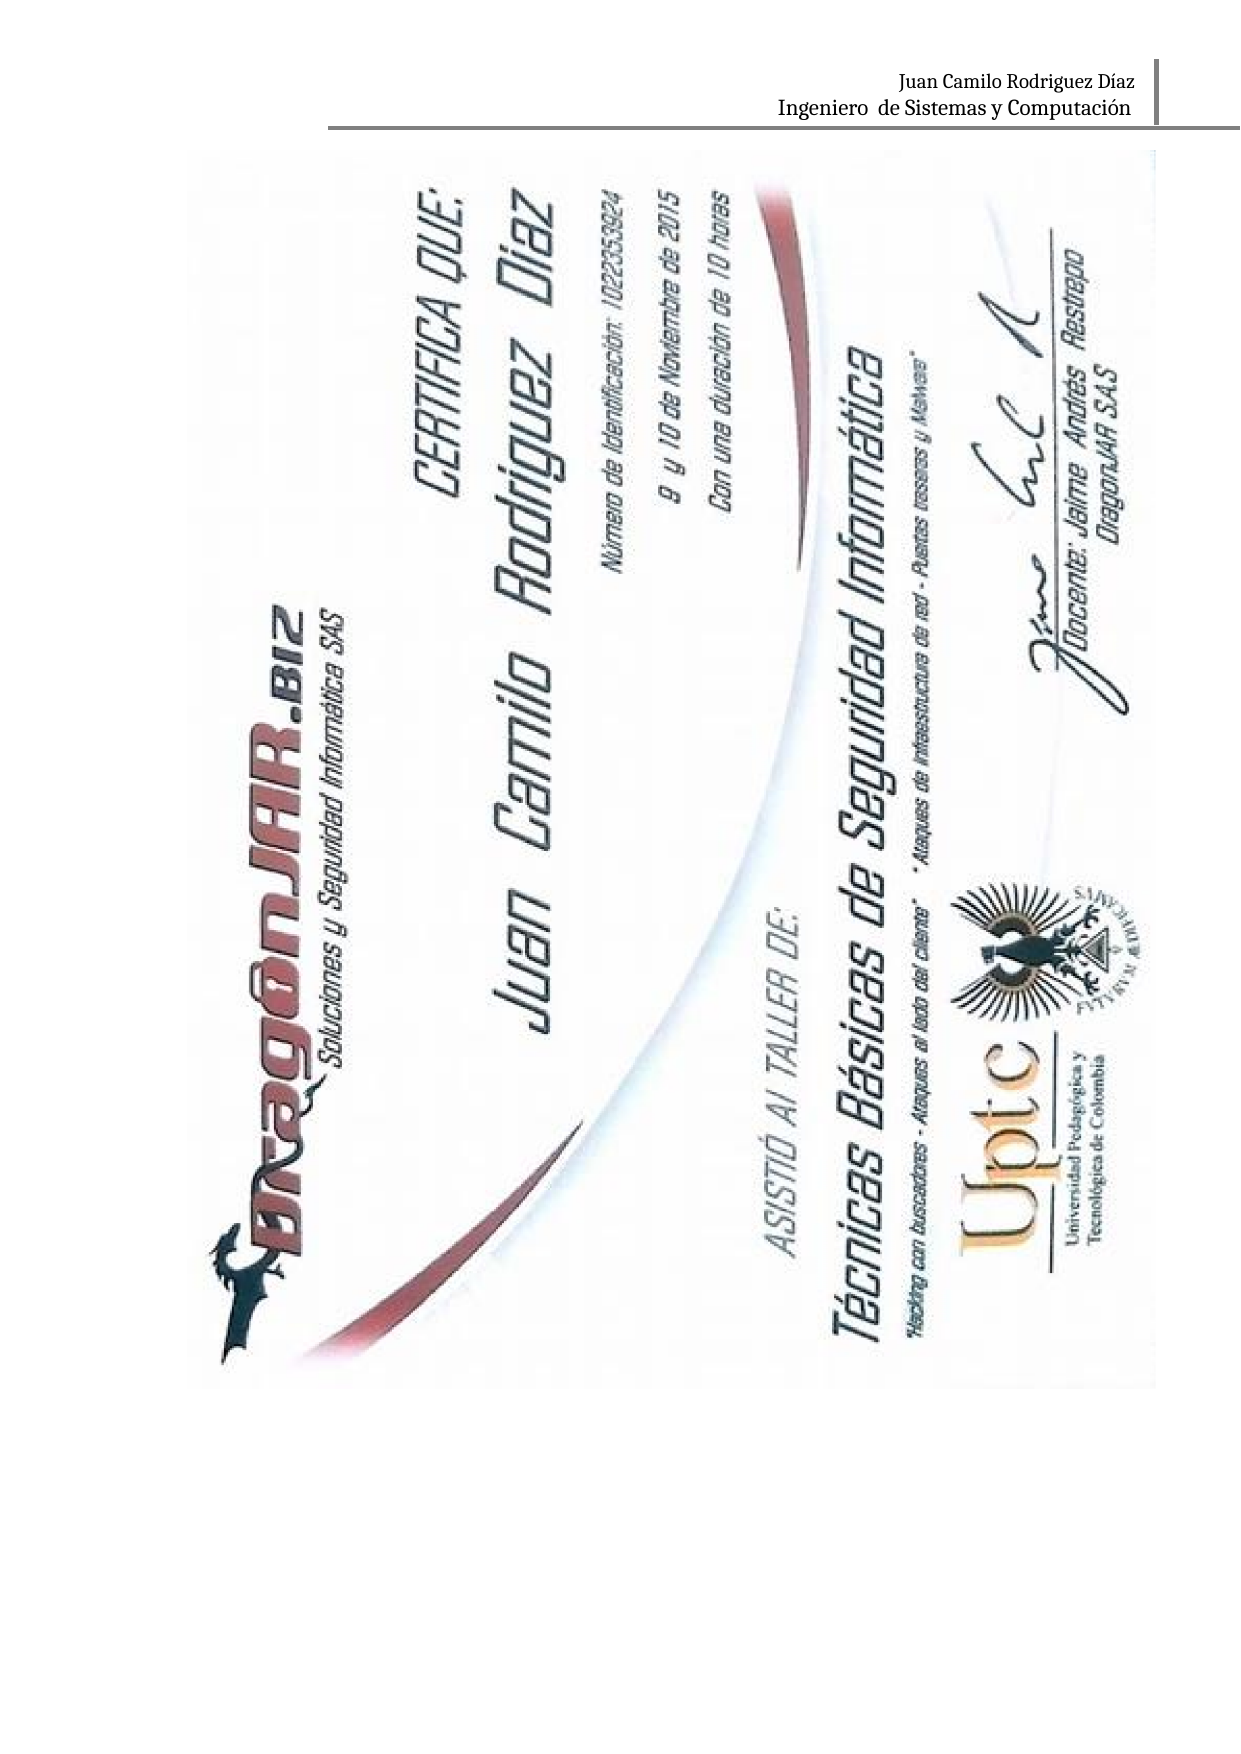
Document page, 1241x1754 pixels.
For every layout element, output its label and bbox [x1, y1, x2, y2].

picture [186, 150, 1156, 1389]
